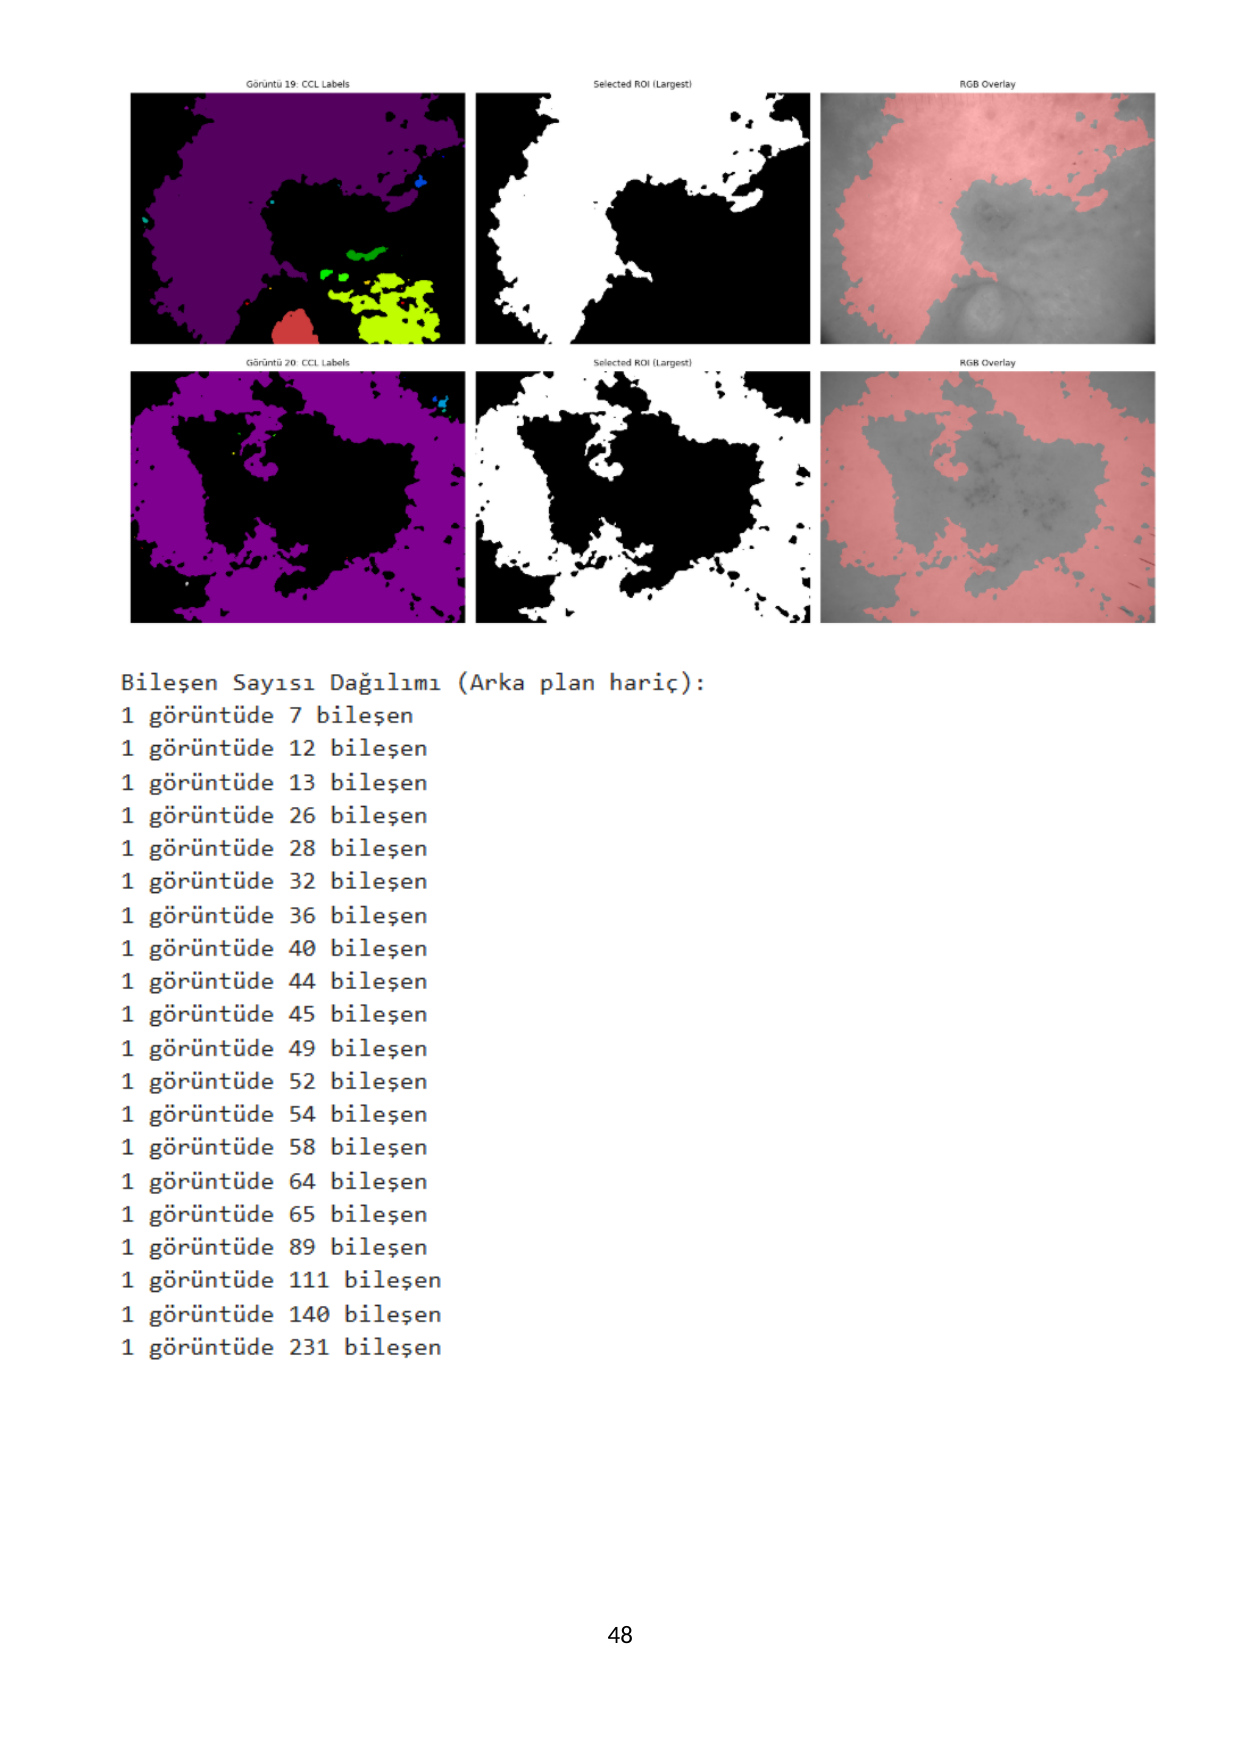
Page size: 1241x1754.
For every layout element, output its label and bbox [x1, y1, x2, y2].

picture [75, 659, 991, 1391]
picture [75, 75, 1166, 639]
